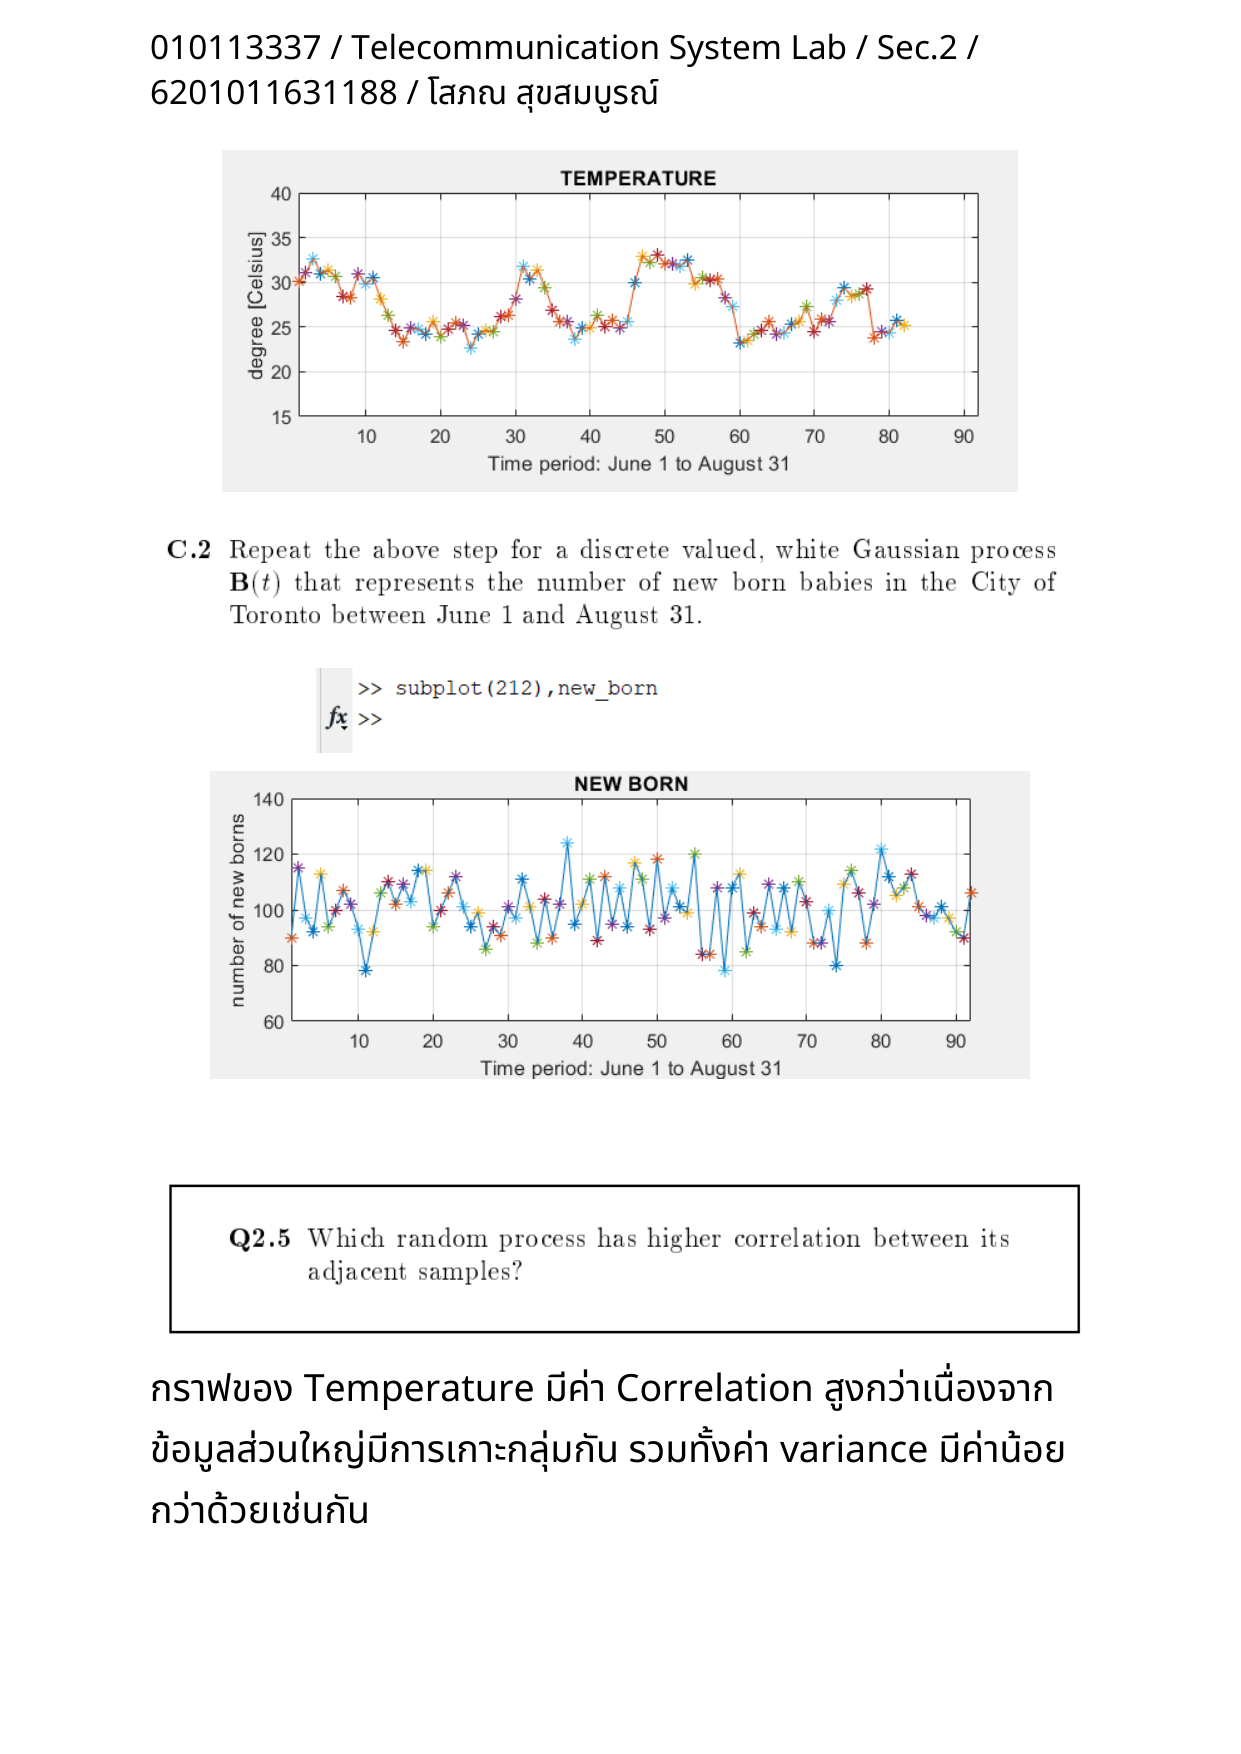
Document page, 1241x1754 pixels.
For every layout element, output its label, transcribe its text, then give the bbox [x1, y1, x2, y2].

picture [210, 771, 1031, 1079]
picture [315, 668, 925, 753]
picture [150, 510, 1091, 651]
picture [222, 150, 1019, 492]
picture [150, 1175, 1091, 1342]
text กราฟของ Temperature มีค่า Correlation สูงกว่าเนื่องจากข้อมูลส่วนใหญ่มีการเกาะกลุ่มกัน รวมทั้งค่า variance มีค่าน้อยกว่าด้วยเช่นกัน [150, 1361, 1090, 1541]
